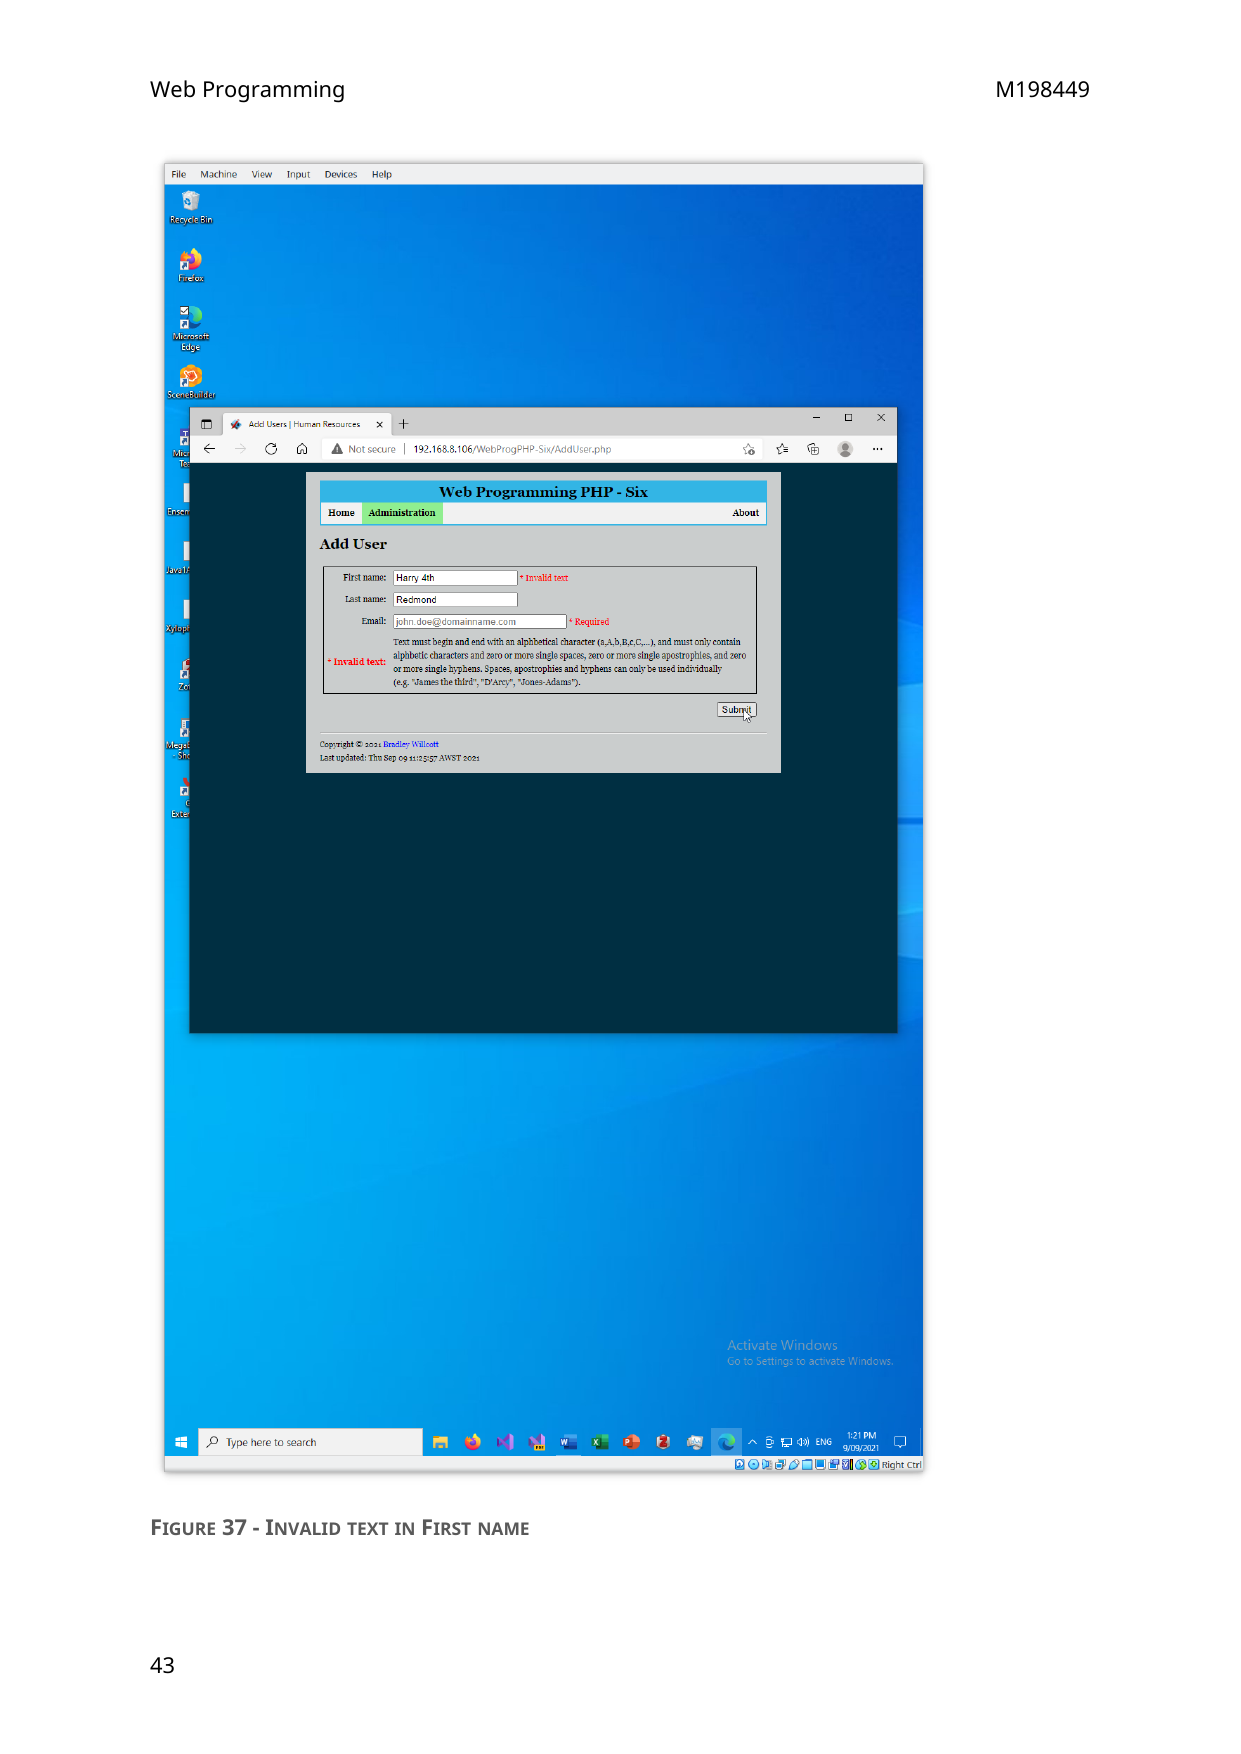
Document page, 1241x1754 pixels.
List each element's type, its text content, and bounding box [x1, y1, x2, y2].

picture [150, 150, 937, 1486]
text Figure 37 - Invalid text in First name [150, 1512, 1090, 1542]
